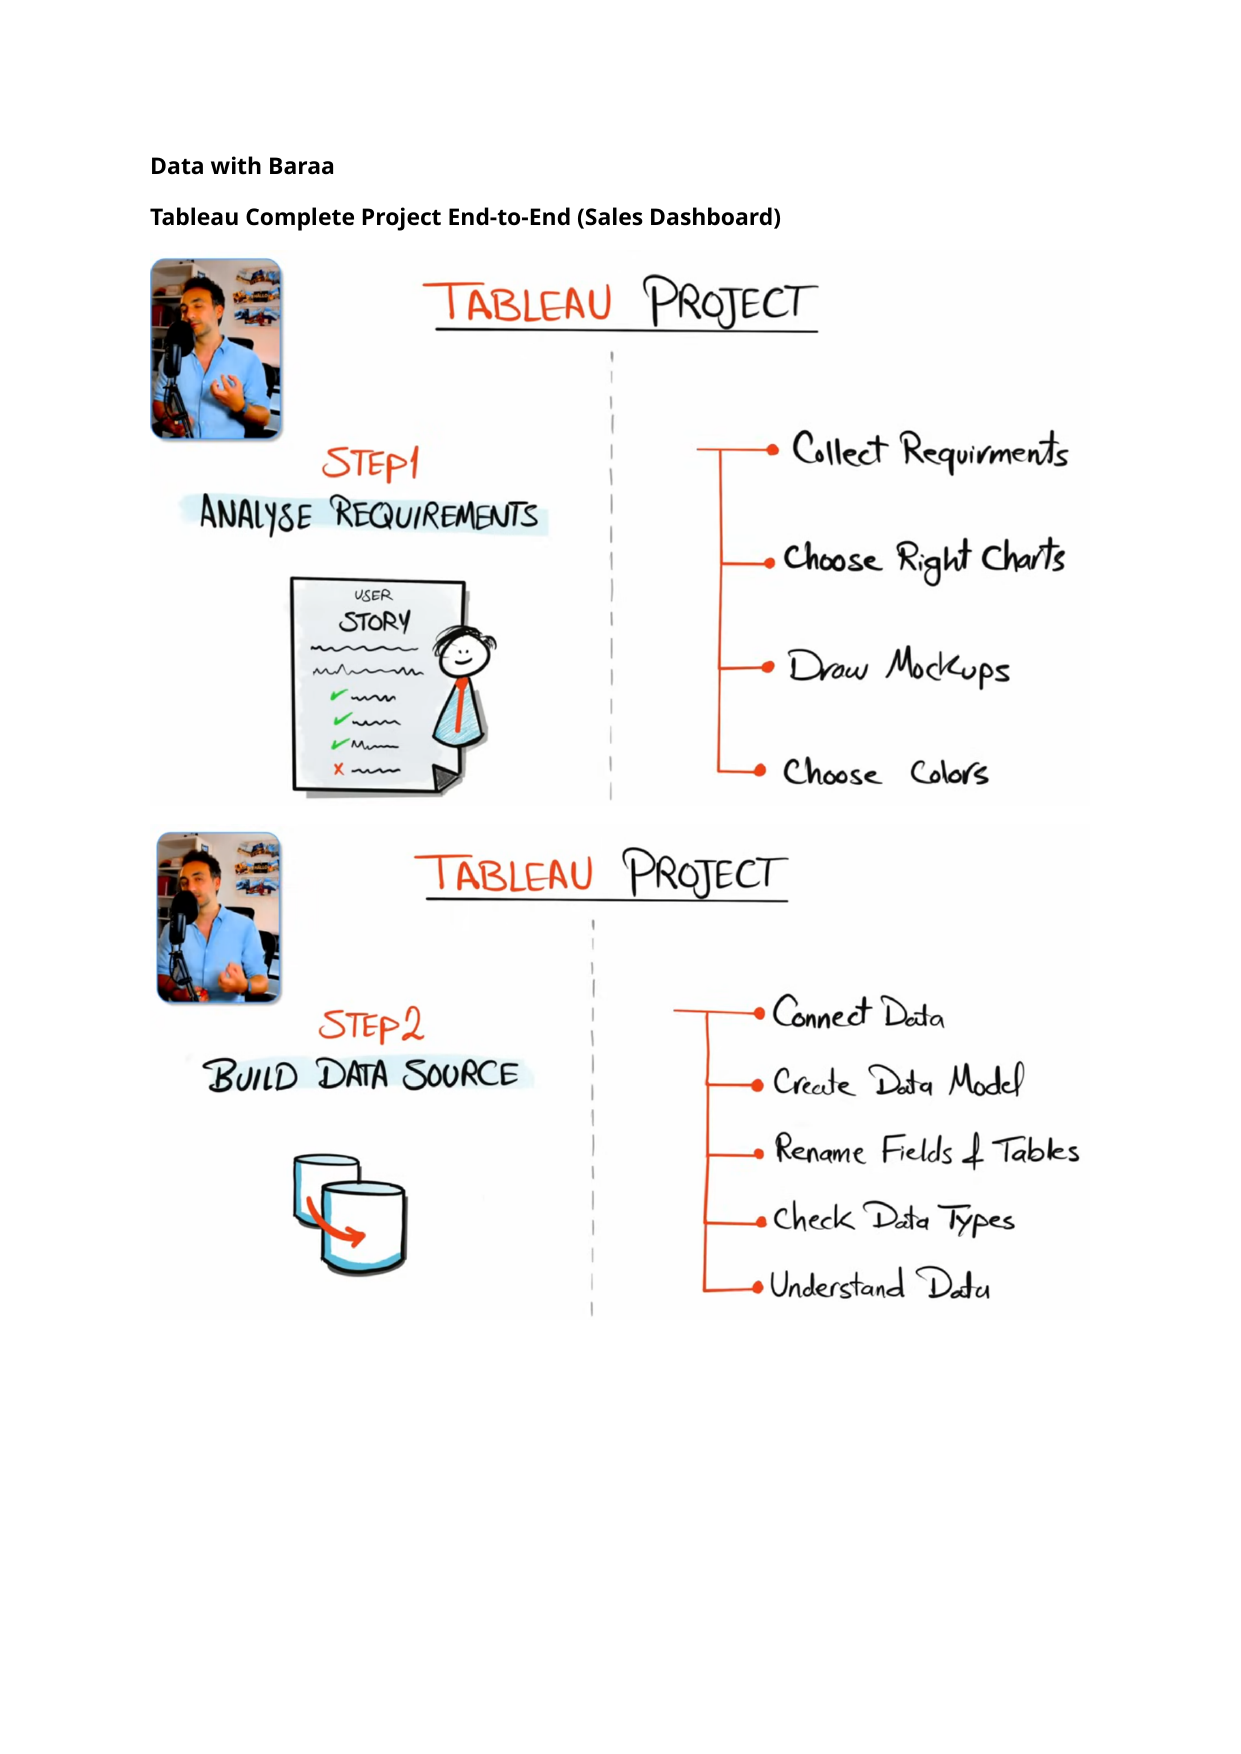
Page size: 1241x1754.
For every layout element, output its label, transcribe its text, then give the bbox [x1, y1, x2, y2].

picture [150, 250, 1091, 806]
picture [150, 824, 1091, 1320]
text Data with Baraa [150, 150, 1090, 181]
text Tableau Complete Project End-to-End (Sales Dashboard) [150, 200, 1090, 232]
